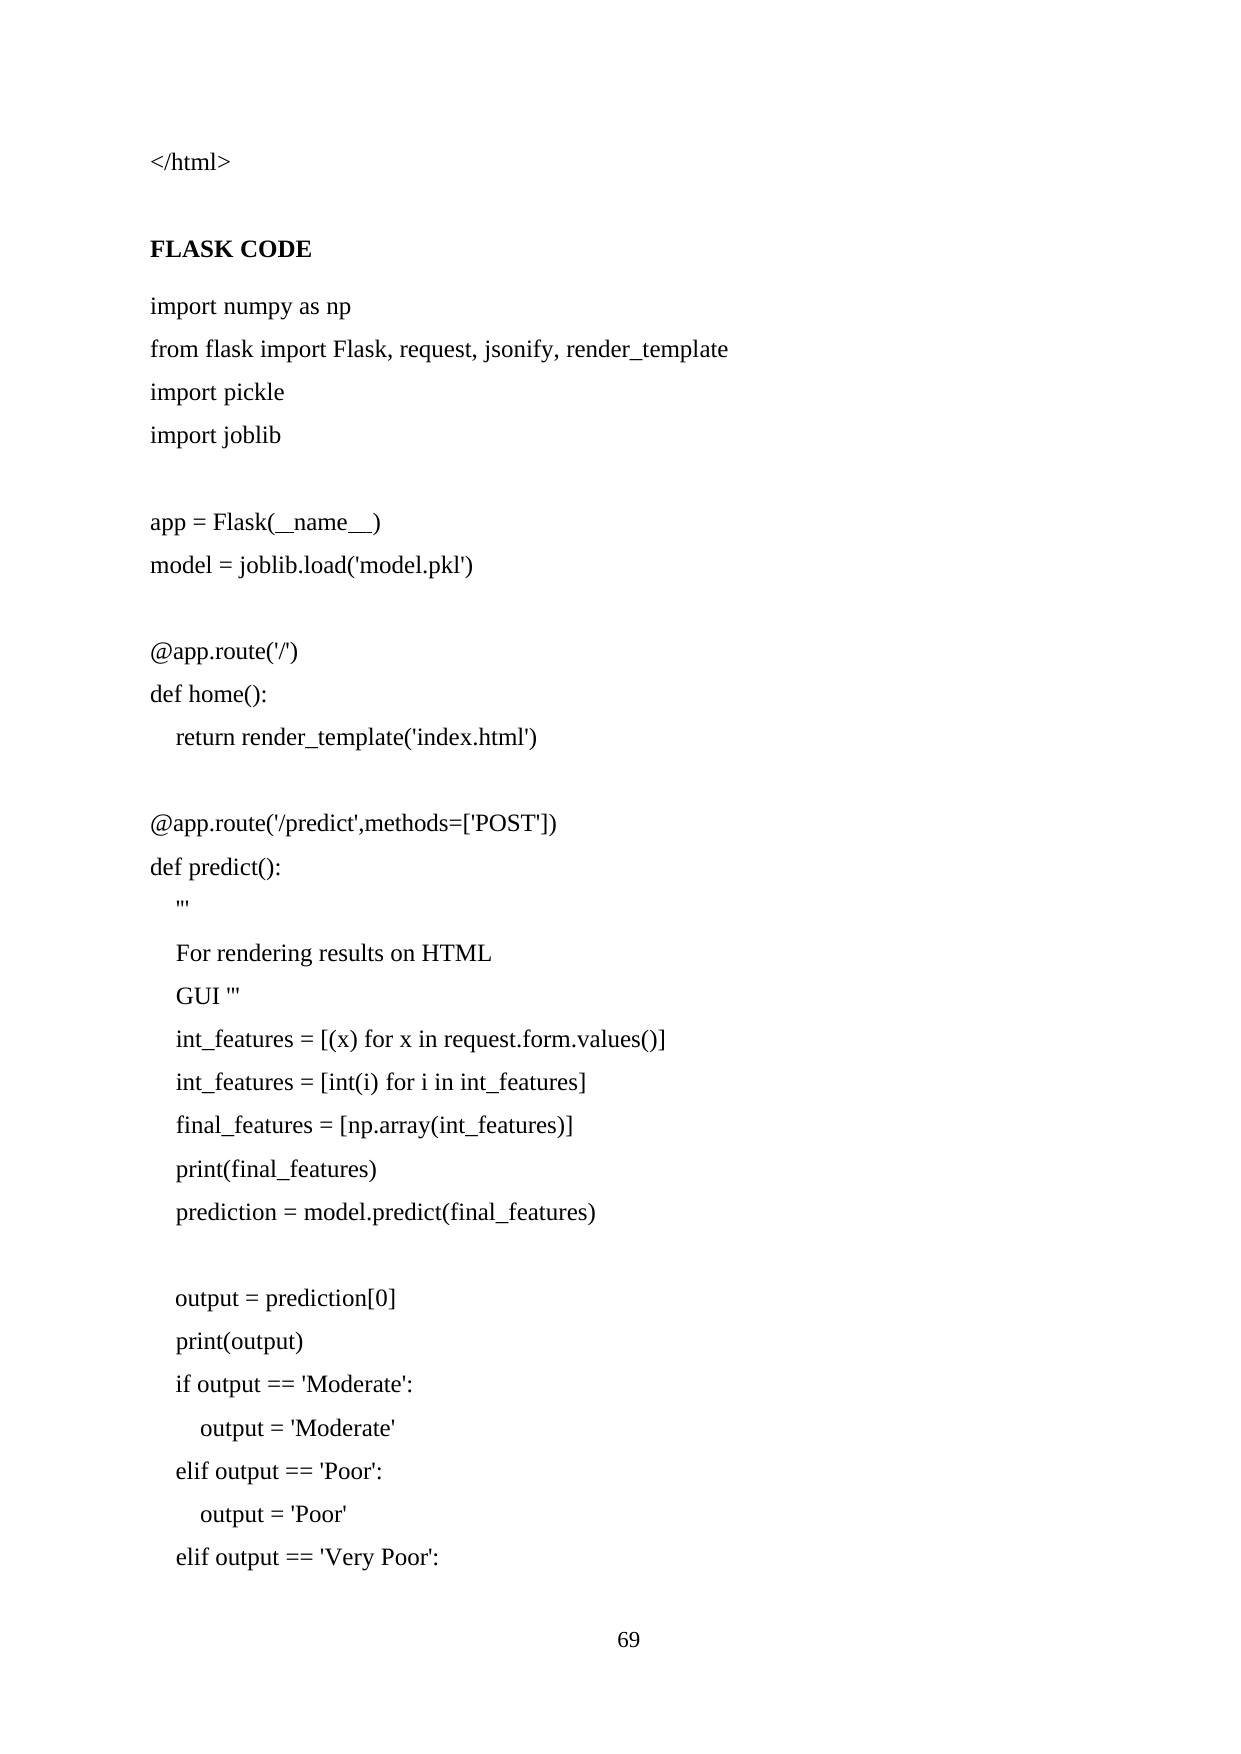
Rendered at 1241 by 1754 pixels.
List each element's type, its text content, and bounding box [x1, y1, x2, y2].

text ''' [176, 895, 1151, 924]
text FLASK CODE [150, 234, 1151, 263]
text </html> [150, 147, 1151, 176]
text prediction = model.predict(final_features) [176, 1197, 1151, 1226]
text For rendering results on HTML GUI ''' [176, 938, 543, 1010]
text model = joblib.load('model.pkl') [150, 550, 1151, 579]
text @app.route('/predict',methods=['POST']) def predict(): [150, 808, 572, 881]
text elif output == 'Very Poor': [176, 1542, 1151, 1571]
text import numpy as np [150, 291, 1151, 319]
text int_features = [(x) for x in request.form.values()] int_features = [int(i) for i in int_features] final_features = [np.array(int_features)] print(final_features) [176, 1024, 709, 1182]
text output = prediction[0] print(output) [175, 1283, 398, 1355]
text elif output == 'Poor': output = 'Poor' [175, 1456, 384, 1528]
text app = Flask( name ) [150, 507, 1151, 536]
text from flask import Flask, request, jsonify, render_template import pickle [150, 334, 756, 406]
text return render_template('index.html') [176, 723, 1151, 751]
text import joblib [150, 421, 1151, 449]
text @app.route('/') def home(): [150, 636, 299, 708]
text if output == 'Moderate': output = 'Moderate' [175, 1369, 415, 1441]
